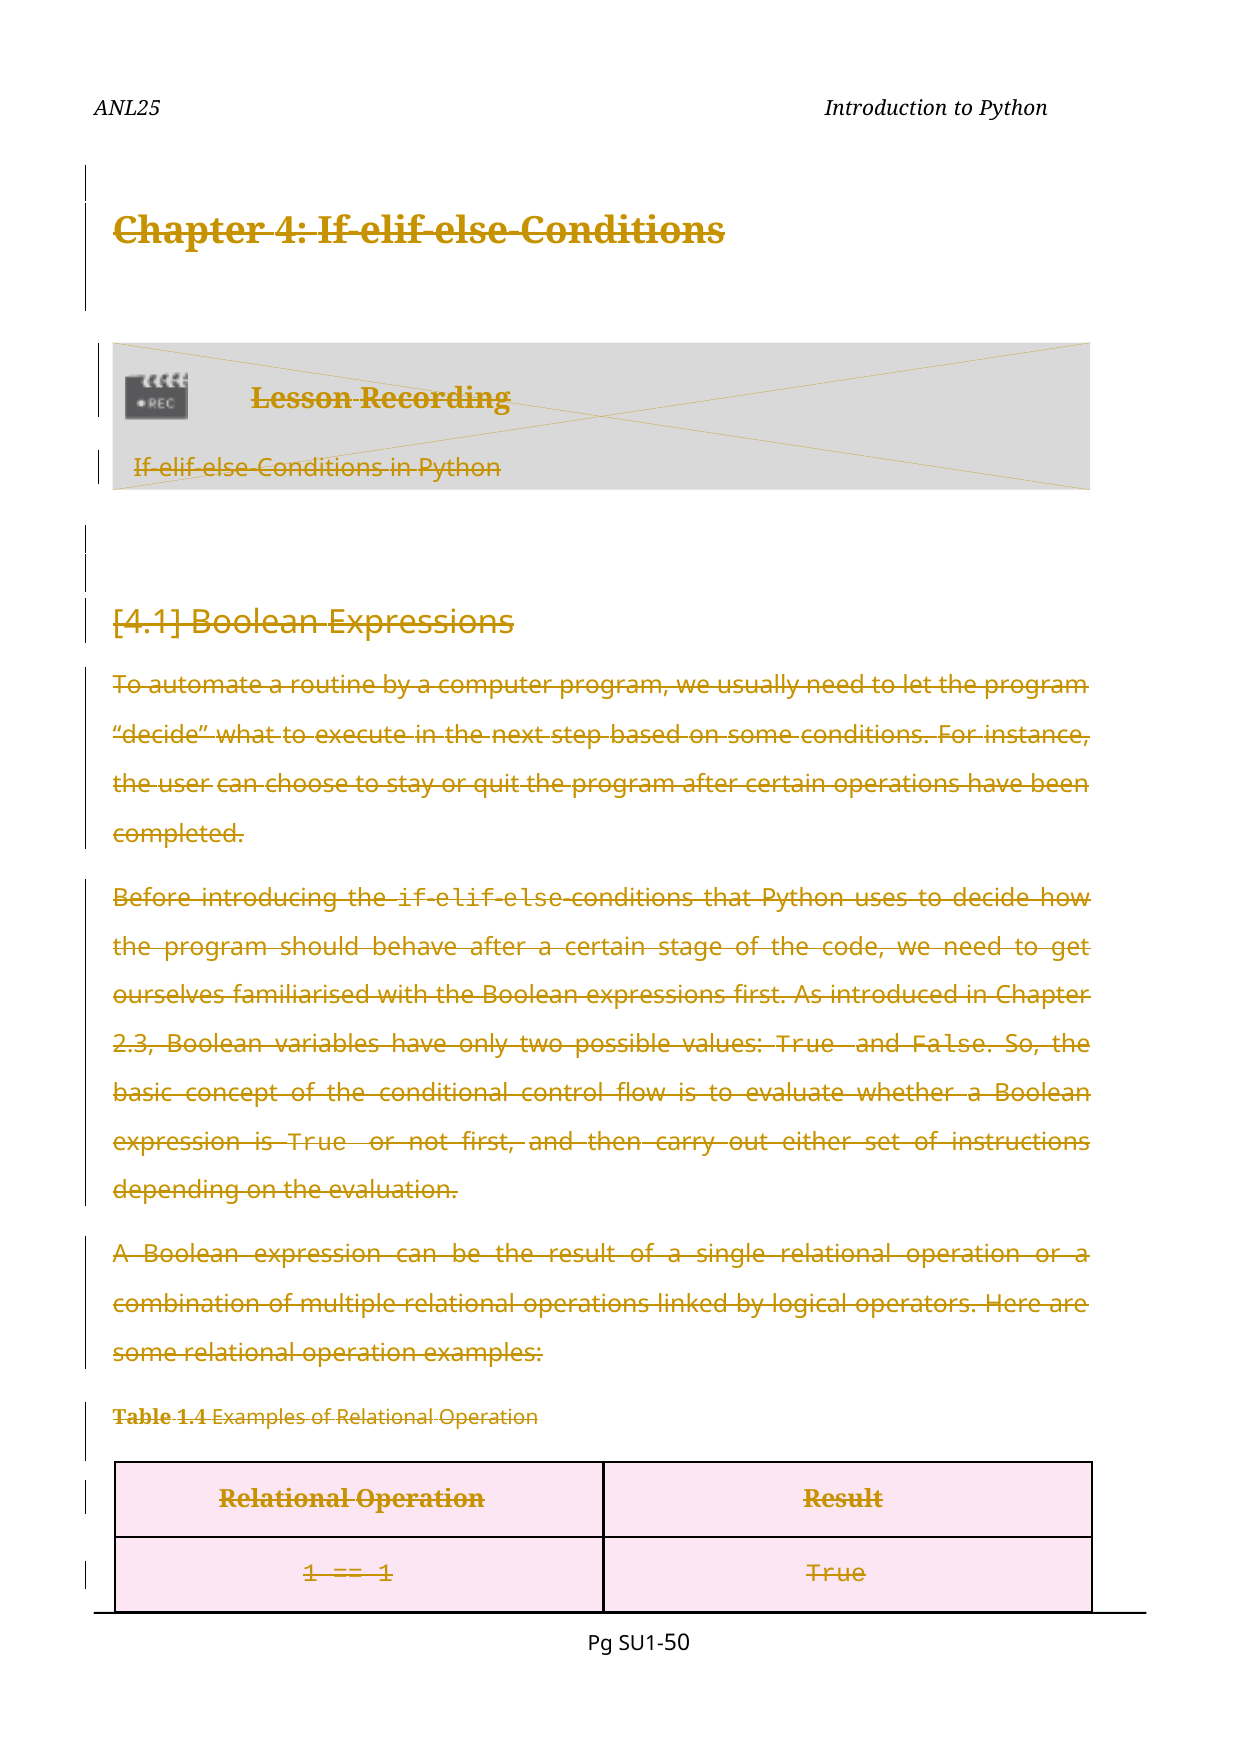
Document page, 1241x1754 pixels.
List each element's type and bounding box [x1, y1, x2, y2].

picture [125, 365, 188, 428]
